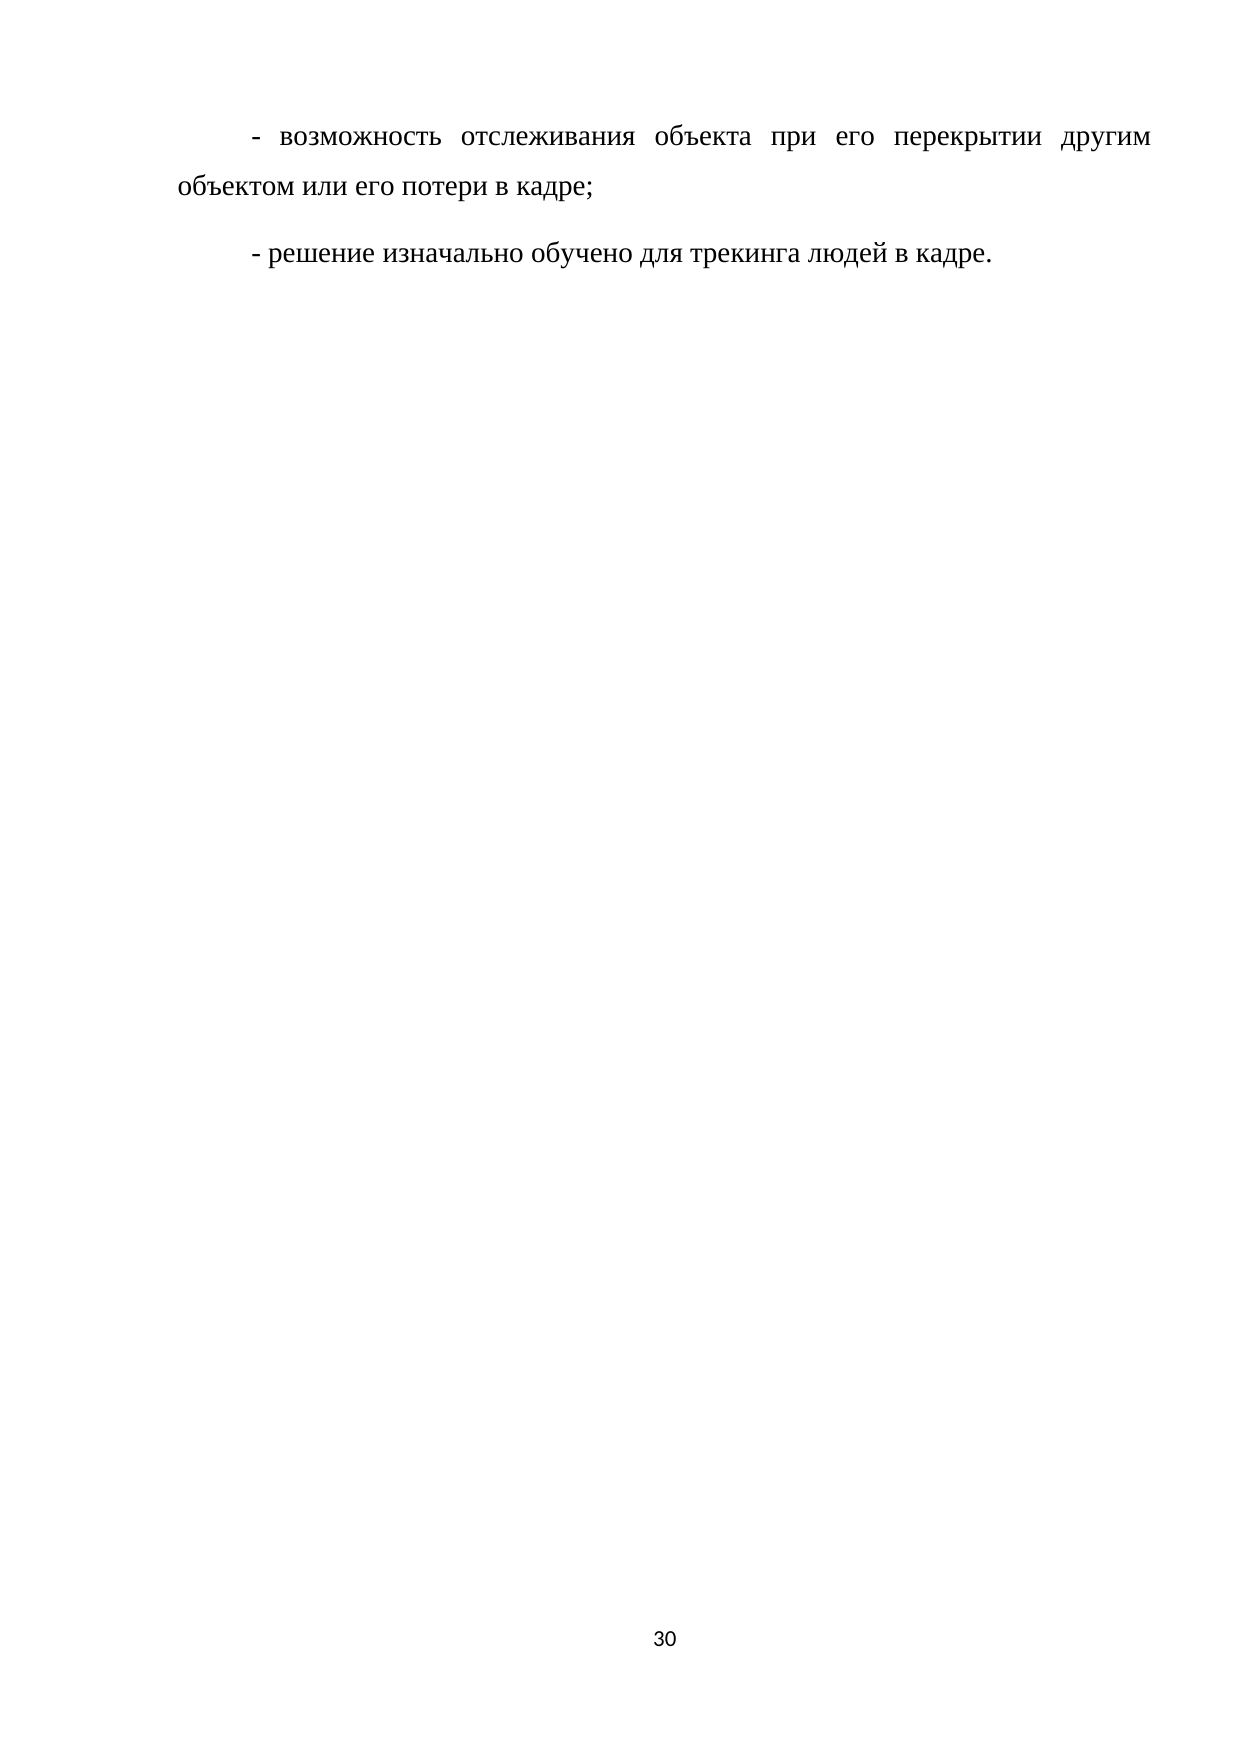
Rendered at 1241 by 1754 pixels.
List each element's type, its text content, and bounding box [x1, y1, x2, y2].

text - решение изначально обучено для трекинга людей в кадре. [177, 235, 1152, 269]
text - возможность отслеживания объекта при его перекрытии другим объектом или его потери в кадре; [177, 118, 1152, 202]
